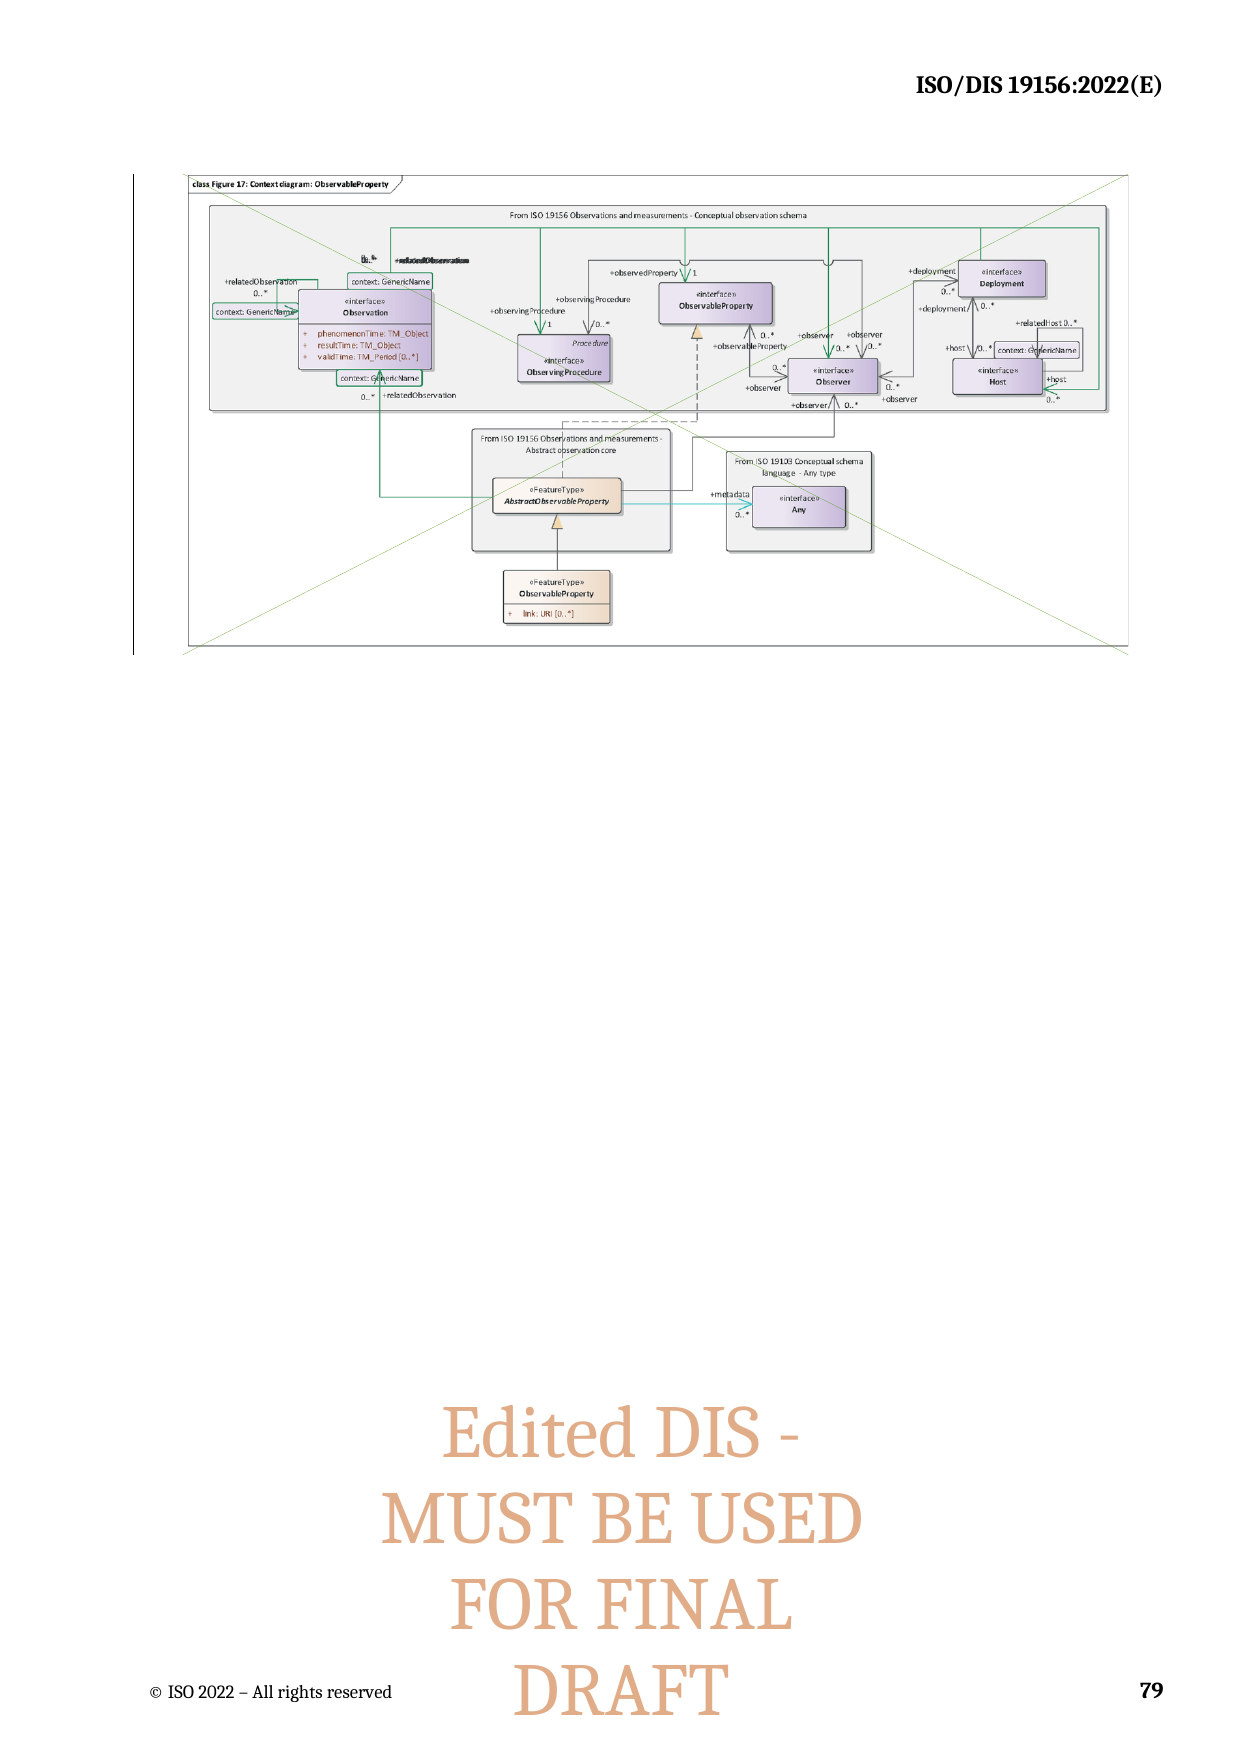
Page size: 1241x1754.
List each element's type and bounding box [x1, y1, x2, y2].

picture [658, 175, 1129, 654]
picture [185, 415, 1126, 655]
picture [184, 173, 1127, 413]
picture [182, 175, 653, 654]
